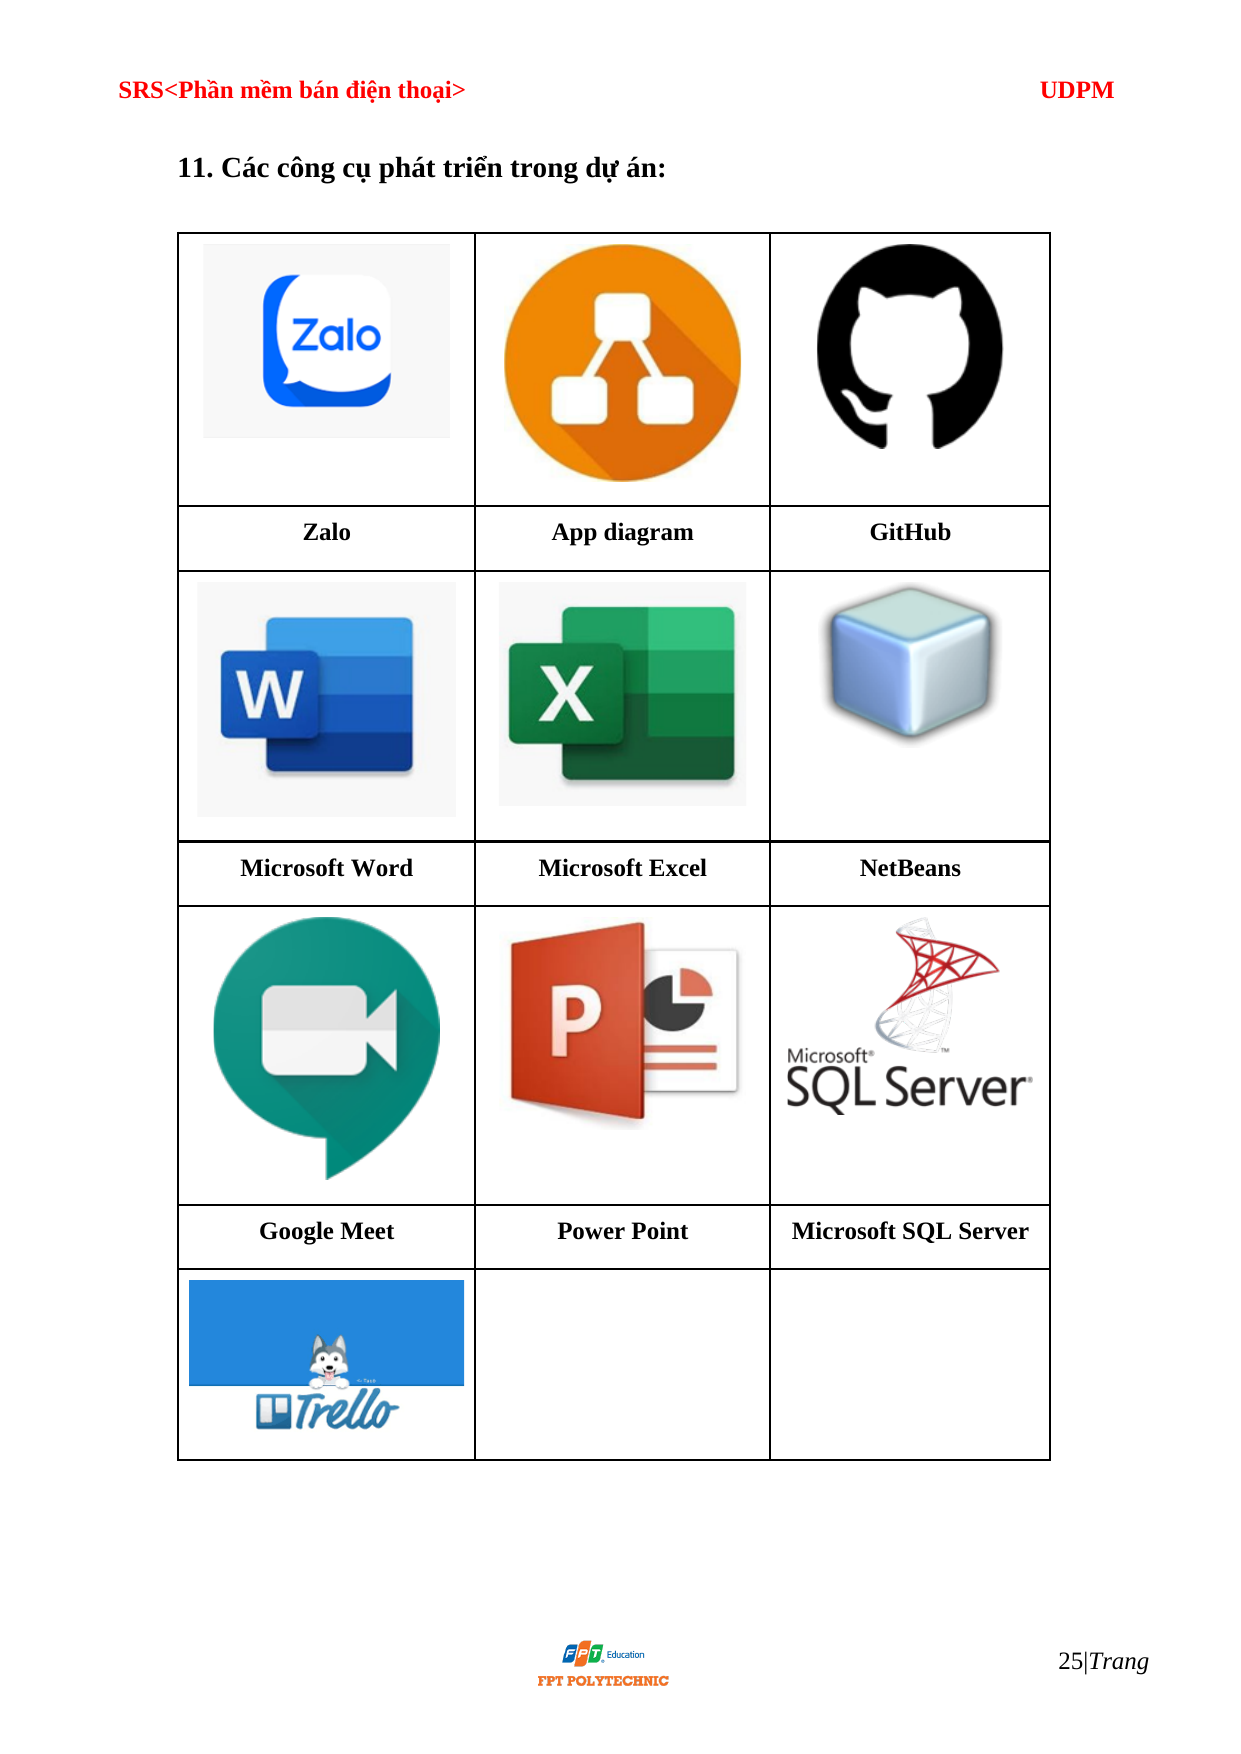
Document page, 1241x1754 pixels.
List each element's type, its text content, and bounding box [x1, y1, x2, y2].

picture [787, 917, 1033, 1115]
picture [189, 1280, 465, 1435]
picture [504, 244, 742, 482]
table_cell Zalo [179, 507, 474, 569]
table_cell [771, 1270, 1049, 1458]
table_header [771, 234, 1049, 505]
table_header [179, 234, 474, 505]
table_cell NetBeans [771, 843, 1049, 905]
picture [197, 582, 456, 817]
picture [213, 917, 440, 1180]
table_cell [771, 572, 1049, 840]
subtitle 11. Các công cụ phát triển trong dự án: [177, 150, 1151, 183]
table_cell Microsoft SQL Server [771, 1206, 1049, 1268]
table_cell App diagram [476, 507, 769, 569]
table_cell Microsoft Word [179, 843, 474, 905]
picture [499, 917, 746, 1130]
table_cell [476, 572, 769, 840]
table_header [476, 234, 769, 505]
table_cell [179, 907, 474, 1203]
table_cell [771, 907, 1049, 1203]
picture [816, 244, 1004, 449]
table_cell [179, 572, 474, 840]
table_cell [476, 907, 769, 1203]
table_cell [476, 1270, 769, 1458]
table_cell Microsoft Excel [476, 843, 769, 905]
picture [203, 244, 450, 438]
table_cell GitHub [771, 507, 1049, 569]
table_cell [179, 1270, 474, 1458]
table_cell Google Meet [179, 1206, 474, 1268]
picture [533, 1634, 673, 1696]
picture [498, 582, 747, 806]
picture [818, 582, 1003, 748]
table_cell Power Point [476, 1206, 769, 1268]
